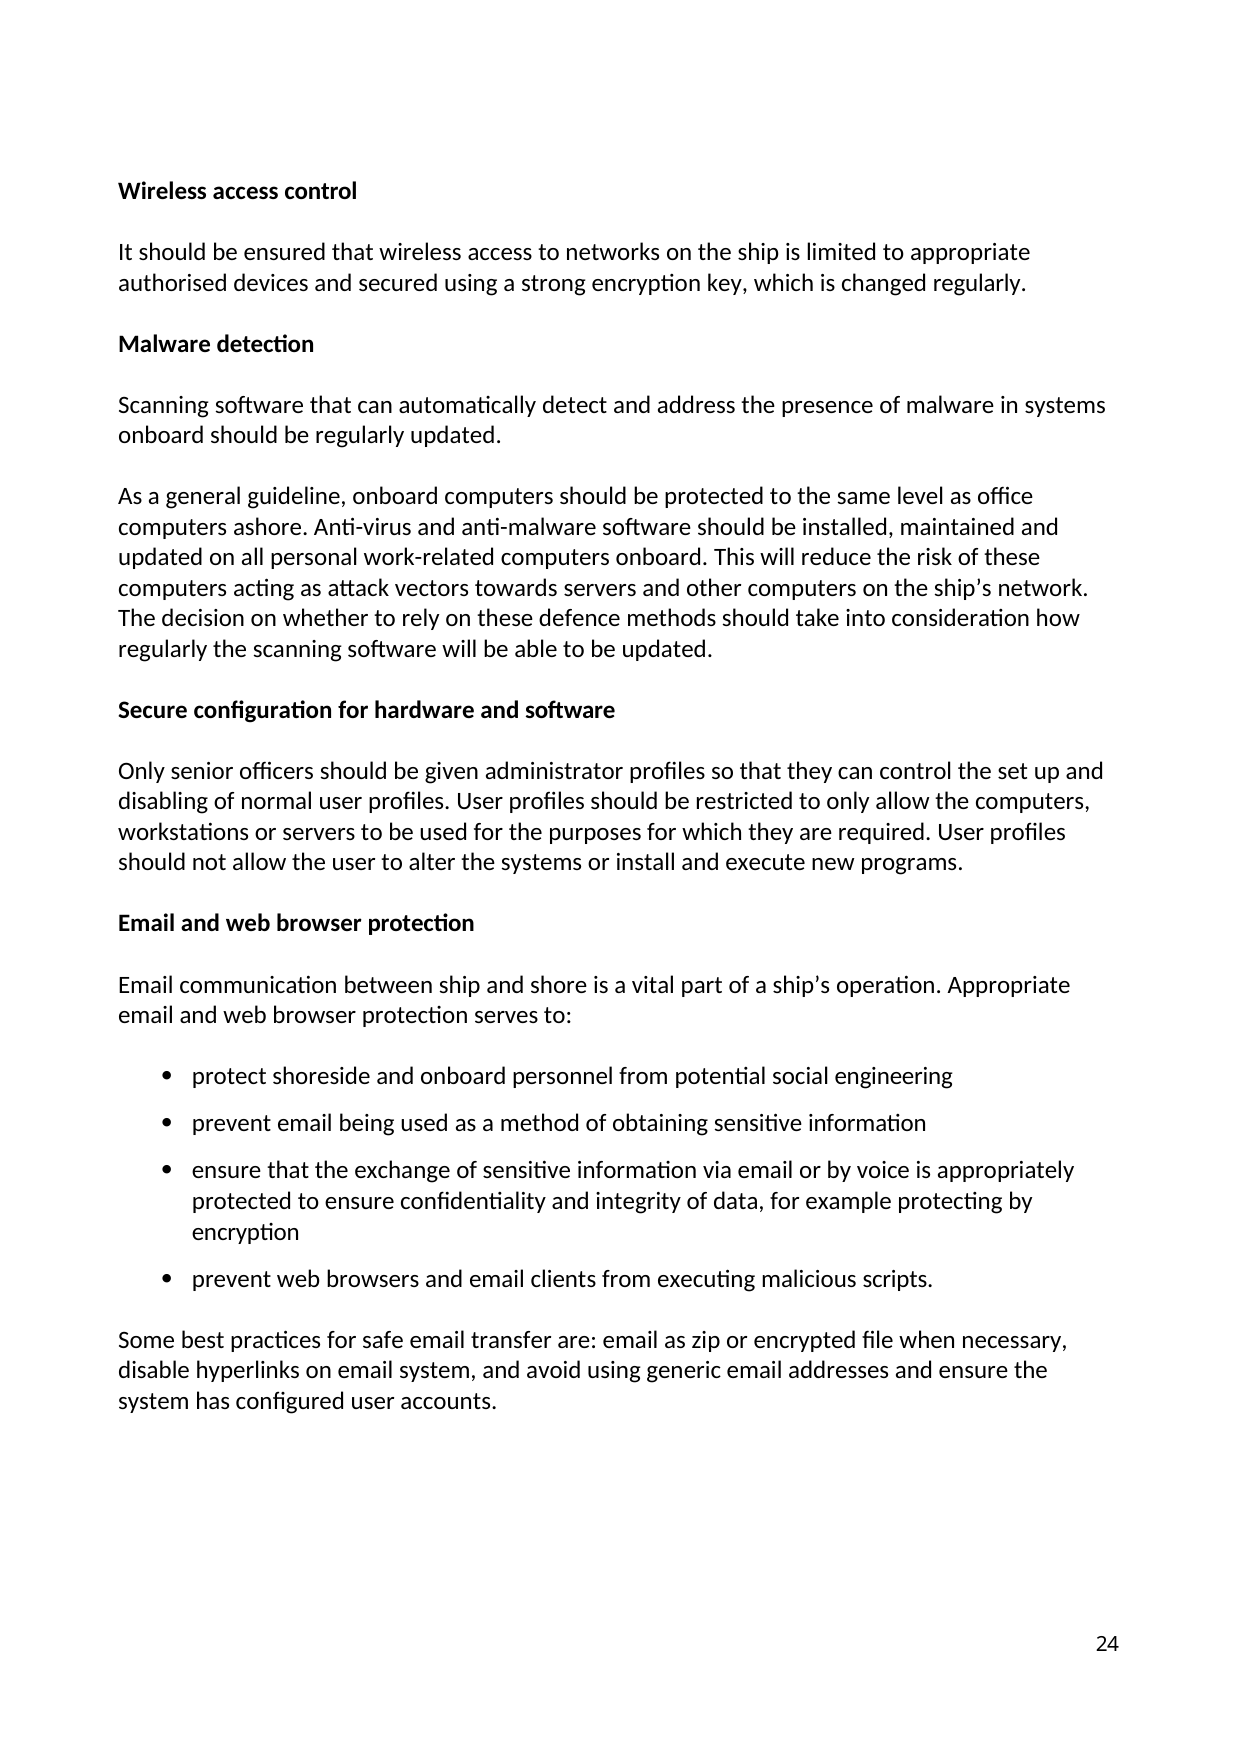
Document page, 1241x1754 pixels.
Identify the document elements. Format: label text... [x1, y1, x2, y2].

text Scanning software that can automatically detect and address the presence of malware in systems onboard should be regularly updated. [118, 389, 1111, 450]
text Some best practices for safe email transfer are: email as zip or encrypted file when necessary, disable hyperlinks on email system, and avoid using generic email addresses and ensure the system has configured user accounts. [118, 1324, 1111, 1416]
list protect shoreside and onboard personnel from potential social engineering [162, 1060, 1194, 1091]
text As a general guideline, onboard computers should be protected to the same level as office computers ashore. Anti-virus and anti-malware software should be installed, maintained and updated on all personal work-related computers onboard. This will reduce the risk of these computers acting as attack vectors towards servers and other computers on the ship’s network. The decision on whether to rely on these defence methods should take into consideration how regularly the scanning software will be able to be updated. [118, 480, 1111, 663]
text Only senior officers should be given administrator profiles so that they can control the set up and disabling of normal user profiles. User profiles should be restricted to only allow the computers, workstations or servers to be used for the purposes for which they are required. User profiles should not allow the user to alter the systems or install and execute new programs. [118, 755, 1111, 877]
subtitle Email and web browser protection [118, 908, 1194, 938]
list ensure that the exchange of sensitive information via email or by voice is appropriately protected to ensure confidentiality and integrity of data, for example protecting by encryption [162, 1154, 1075, 1246]
text It should be ensured that wireless access to networks on the ship is limited to appropriate authorised devices and secured using a strong encryption key, which is changed regularly. [118, 236, 1111, 297]
subtitle Malware detection [118, 328, 1194, 358]
subtitle Wireless access control [118, 175, 1194, 206]
list prevent email being used as a method of obtaining sensitive information [162, 1107, 1194, 1138]
text Email communication between ship and shore is a vital part of a ship’s operation. Appropriate email and web browser protection serves to: [118, 969, 1111, 1030]
subtitle Secure configuration for hardware and software [118, 694, 1194, 724]
list prevent web browsers and email clients from executing malicious scripts. [162, 1263, 1194, 1293]
